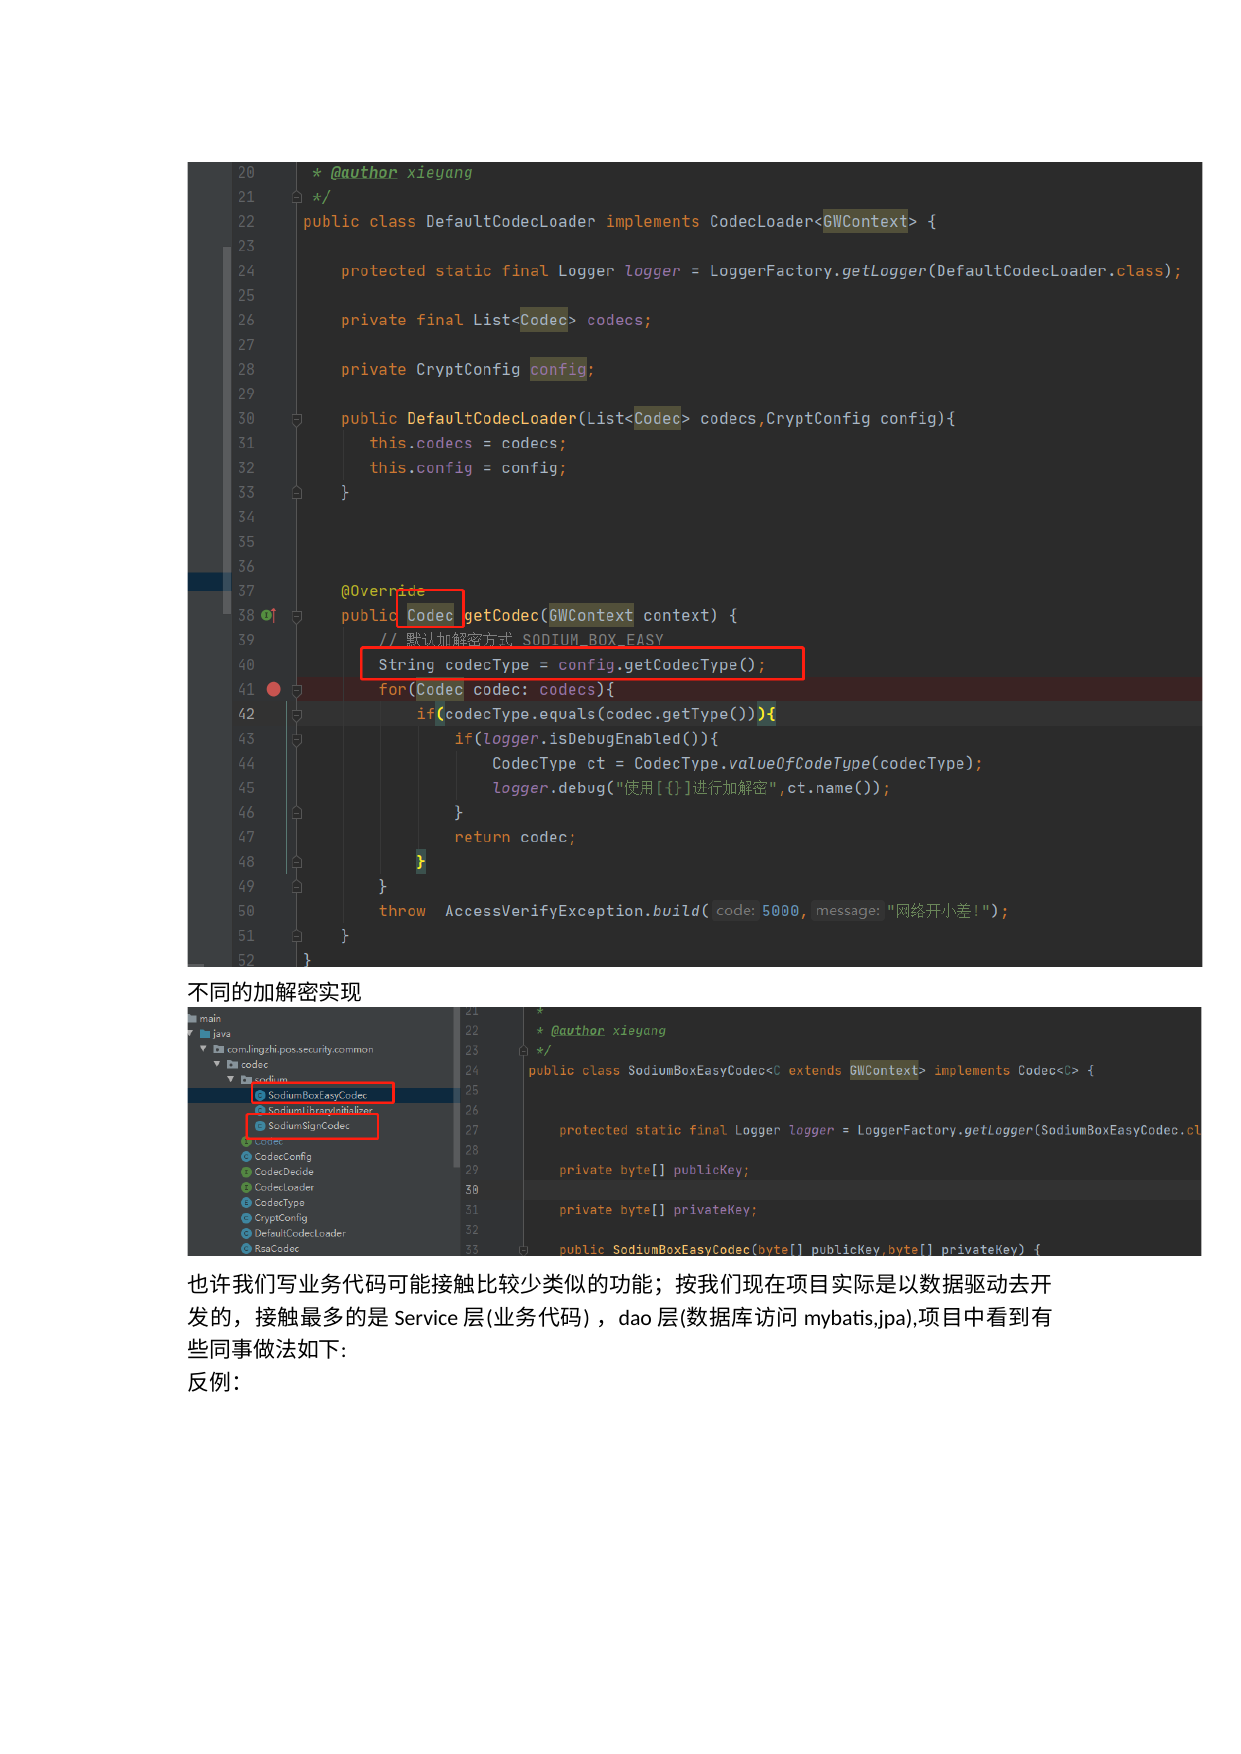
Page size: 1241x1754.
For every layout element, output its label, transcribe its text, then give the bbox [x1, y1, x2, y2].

picture [187, 162, 1203, 967]
text 也许我们写业务代码可能接触比较少类似的功能；按我们现在项目实际是以数据驱动去开发的，接触最多的是Service层(业务代码) ，dao层(数据库访问mybatis,jpa),项目中看到有些同事做法如下: [187, 1267, 1053, 1364]
picture [187, 1007, 1202, 1256]
text 反例： [187, 1364, 1053, 1397]
text 不同的加解密实现 [187, 974, 1053, 1007]
